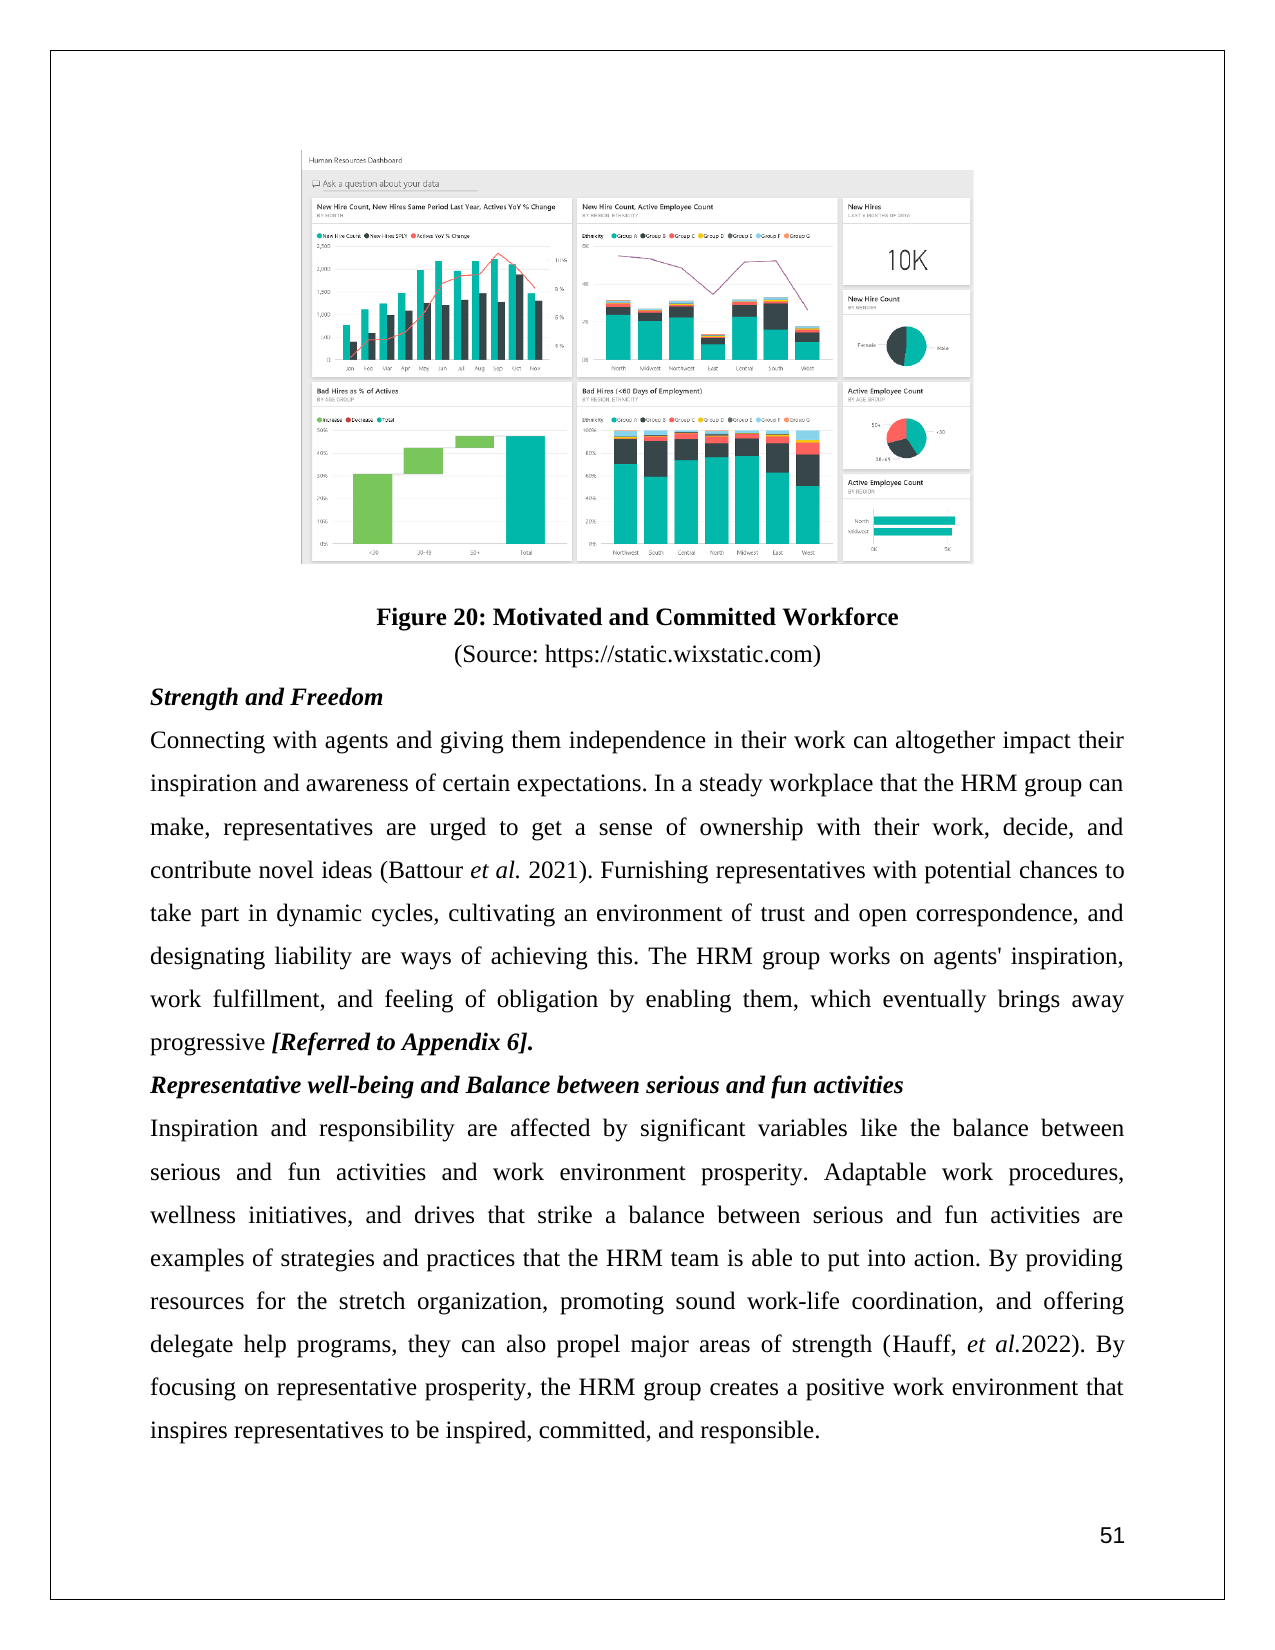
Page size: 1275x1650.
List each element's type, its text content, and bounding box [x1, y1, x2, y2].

picture [301, 150, 974, 564]
subtitle Figure 20: Motivated and Committed Workforce [150, 602, 1125, 631]
text Inspiration and responsibility are affected by significant variables like the balance between serious and fun activities and work environment prosperity. Adaptable work procedures, wellness initiatives, and drives that strike a balance between serious and fun activities are examples of strategies and practices that the HRM team is able to put into action. By providing resources for the stretch organization, promoting sound work-life coordination, and offering delegate help programs, they can also propel major areas of strength (Hauff, et al.2022). By focusing on representative prosperity, the HRM group creates a positive work environment that inspires representatives to be inspired, committed, and responsible. [150, 1113, 1125, 1444]
text (Source: https://static.wixstatic.com) [150, 639, 1125, 668]
text Connecting with agents and giving them independence in their work can altogether impact their inspiration and awareness of certain expectations. In a steady workplace that the HRM group can make, representatives are urged to get a sense of ownership with their work, decide, and contribute novel ideas (Battour et al. 2021). Furnishing representatives with potential chances to take part in dynamic cycles, cultivating an environment of trust and open correspondence, and designating liability are ways of achieving this. The HRM group works on agents' inspiration, work fulfillment, and feeling of obligation by enabling them, which eventually brings away progressive [Referred to Appendix 6]. [150, 725, 1125, 1056]
text Representative well-being and Balance between serious and fun activities [150, 1070, 1125, 1099]
text Strength and Freedom [150, 682, 1125, 711]
